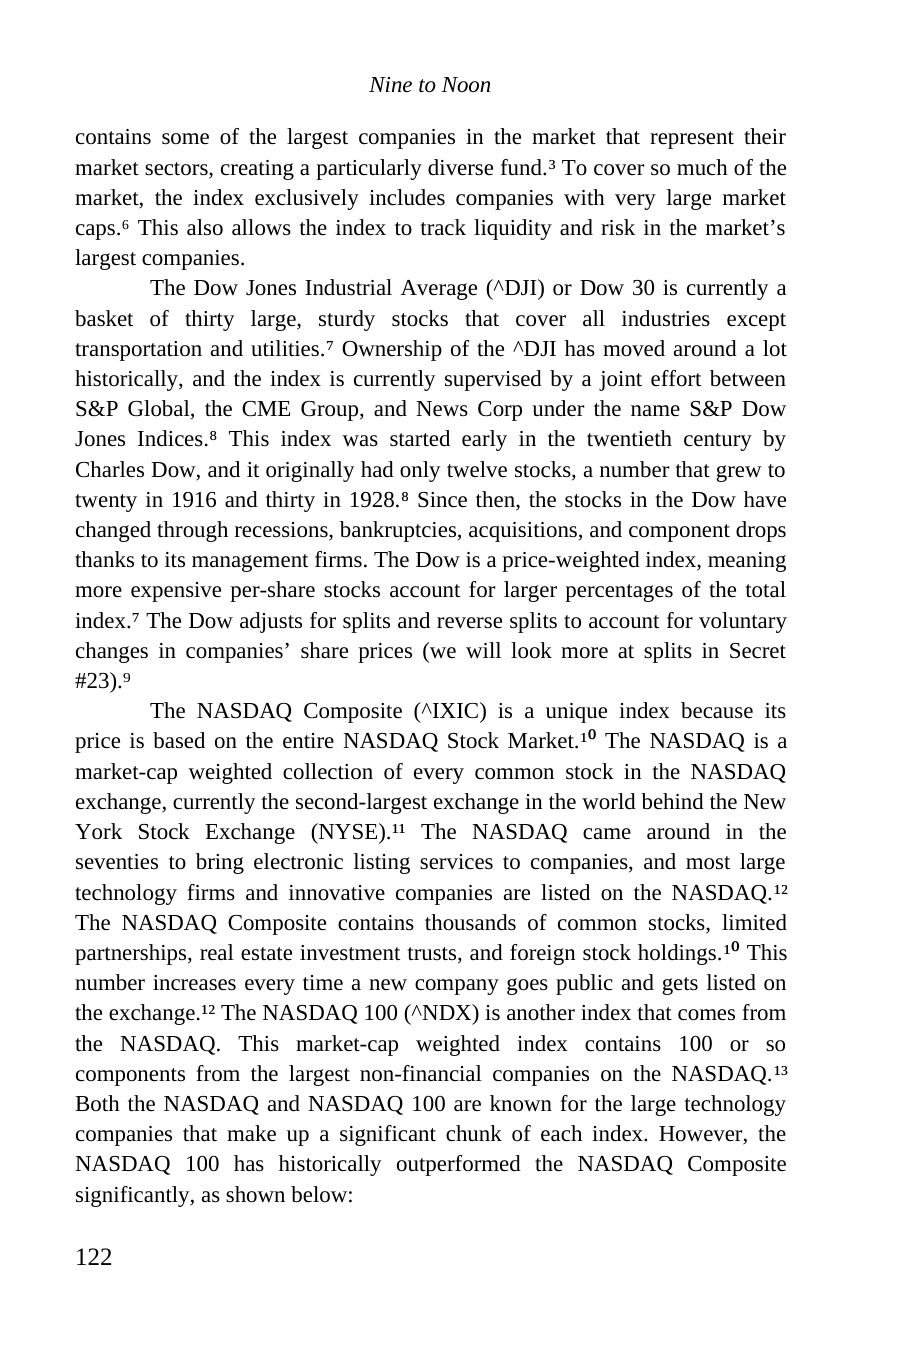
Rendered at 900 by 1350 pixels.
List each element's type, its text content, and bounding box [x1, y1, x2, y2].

text The Dow Jones Industrial Average (^DJI) or Dow 30 is currently a basket of thirty large, sturdy stocks that cover all industries except transportation and utilities.⁷ Ownership of the ^DJI has moved around a lot historically, and the index is currently supervised by a joint effort between S&P Global, the CME Group, and News Corp under the name S&P Dow Jones Indices.⁸ This index was started early in the twentieth century by Charles Dow, and it originally had only twelve stocks, a number that grew to twenty in 1916 and thirty in 1928.⁸ Since then, the stocks in the Dow have changed through recessions, bankruptcies, acquisitions, and component drops thanks to its management firms. The Dow is a price-weighted index, meaning more expensive per-share stocks account for larger percentages of the total index.⁷ The Dow adjusts for splits and reverse splits to account for voluntary changes in companies’ share prices (we will look more at splits in Secret #23).⁹ [75, 274, 787, 693]
text The NASDAQ Composite (^IXIC) is a unique index because its price is based on the entire NASDAQ Stock Market.¹⁰ The NASDAQ is a market-cap weighted collection of every common stock in the NASDAQ exchange, currently the second-largest exchange in the world behind the New York Stock Exchange (NYSE).¹¹ The NASDAQ came around in the seventies to bring electronic listing services to companies, and most large technology firms and innovative companies are listed on the NASDAQ.¹² The NASDAQ Composite contains thousands of common stocks, limited partnerships, real estate investment trusts, and foreign stock holdings.¹⁰ This number increases every time a new company goes public and gets listed on the exchange.¹² The NASDAQ 100 (^NDX) is another index that comes from the NASDAQ. This market-cap weighted index contains 100 or so components from the largest non-financial companies on the NASDAQ.¹³ Both the NASDAQ and NASDAQ 100 are known for the large technology companies that make up a significant chunk of each index. However, the NASDAQ 100 has historically outperformed the NASDAQ Composite significantly, as shown below: [75, 697, 787, 1207]
